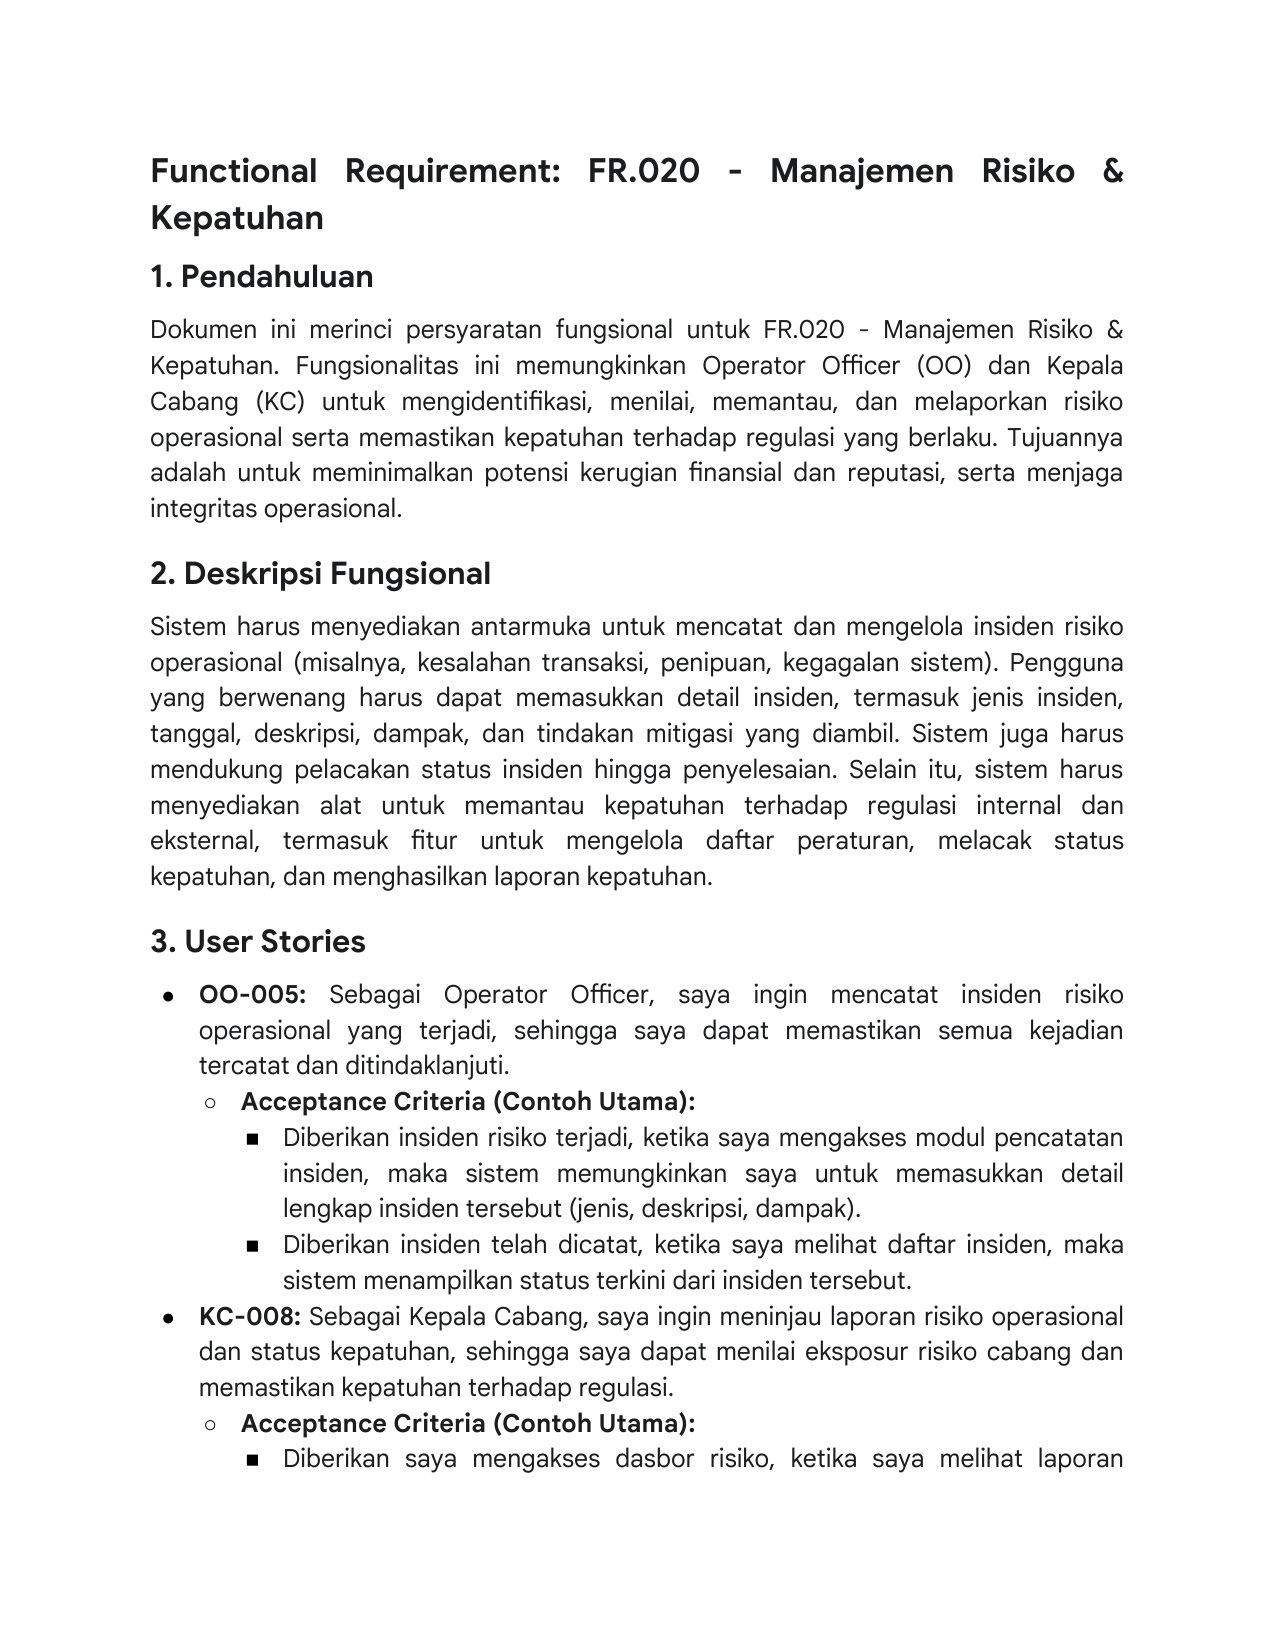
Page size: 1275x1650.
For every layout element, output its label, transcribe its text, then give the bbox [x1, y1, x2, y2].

subtitle 2. Deskripsi Fungsional [150, 554, 1125, 593]
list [245, 1444, 1125, 1475]
text Dokumen ini merinci persyaratan fungsional untuk FR.020 - Manajemen Risiko & Kepatuhan. Fungsionalitas ini memungkinkan Operator Officer (OO) dan Kepala Cabang (KC) untuk mengidentifikasi, menilai, memantau, dan melaporkan risiko operasional serta memastikan kepatuhan terhadap regulasi yang berlaku. Tujuannya adalah untuk meminimalkan potensi kerugian finansial dan reputasi, serta menjaga integritas operasional. [150, 315, 1125, 525]
subtitle Functional Requirement: FR.020 - Manajemen Risiko & Kepatuhan [150, 150, 1125, 239]
subtitle 3. User Stories [150, 922, 1125, 961]
list Acceptance Criteria (Contoh Utama): [203, 1086, 1125, 1118]
text Sistem harus menyediakan antarmuka untuk mencatat dan mengelola insiden risiko operasional (misalnya, kesalahan transaksi, penipuan, kegagalan sistem). Pengguna yang berwenang harus dapat memasukkan detail insiden, termasuk jenis insiden, tanggal, deskripsi, dampak, dan tindakan mitigasi yang diambil. Sistem juga harus mendukung pelacakan status insiden hingga penyelesaian. Selain itu, sistem harus menyediakan alat untuk memantau kepatuhan terhadap regulasi internal dan eksternal, termasuk fitur untuk mengelola daftar peraturan, melacak status kepatuhan, dan menghasilkan laporan kepatuhan. [150, 611, 1125, 893]
list KC-008: Sebagai Kepala Cabang, saya ingin meninjau laporan risiko operasional dan status kepatuhan, sehingga saya dapat menilai eksposur risiko cabang dan memastikan kepatuhan terhadap regulasi. [161, 1301, 1125, 1403]
list Acceptance Criteria (Contoh Utama): [203, 1408, 1125, 1439]
subtitle 1. Pendahuluan [150, 258, 1125, 297]
list Diberikan insiden telah dicatat, ketika saya melihat daftar insiden, maka sistem menampilkan status terkini dari insiden tersebut. [245, 1229, 1125, 1296]
list Diberikan insiden risiko terjadi, ketika saya mengakses modul pencatatan insiden, maka sistem memungkinkan saya untuk memasukkan detail lengkap insiden tersebut (jenis, deskripsi, dampak). [245, 1122, 1125, 1225]
list OO-005: Sebagai Operator Officer, saya ingin mencatat insiden risiko operasional yang terjadi, sehingga saya dapat memastikan semua kejadian tercatat dan ditindaklanjuti. [161, 979, 1125, 1082]
